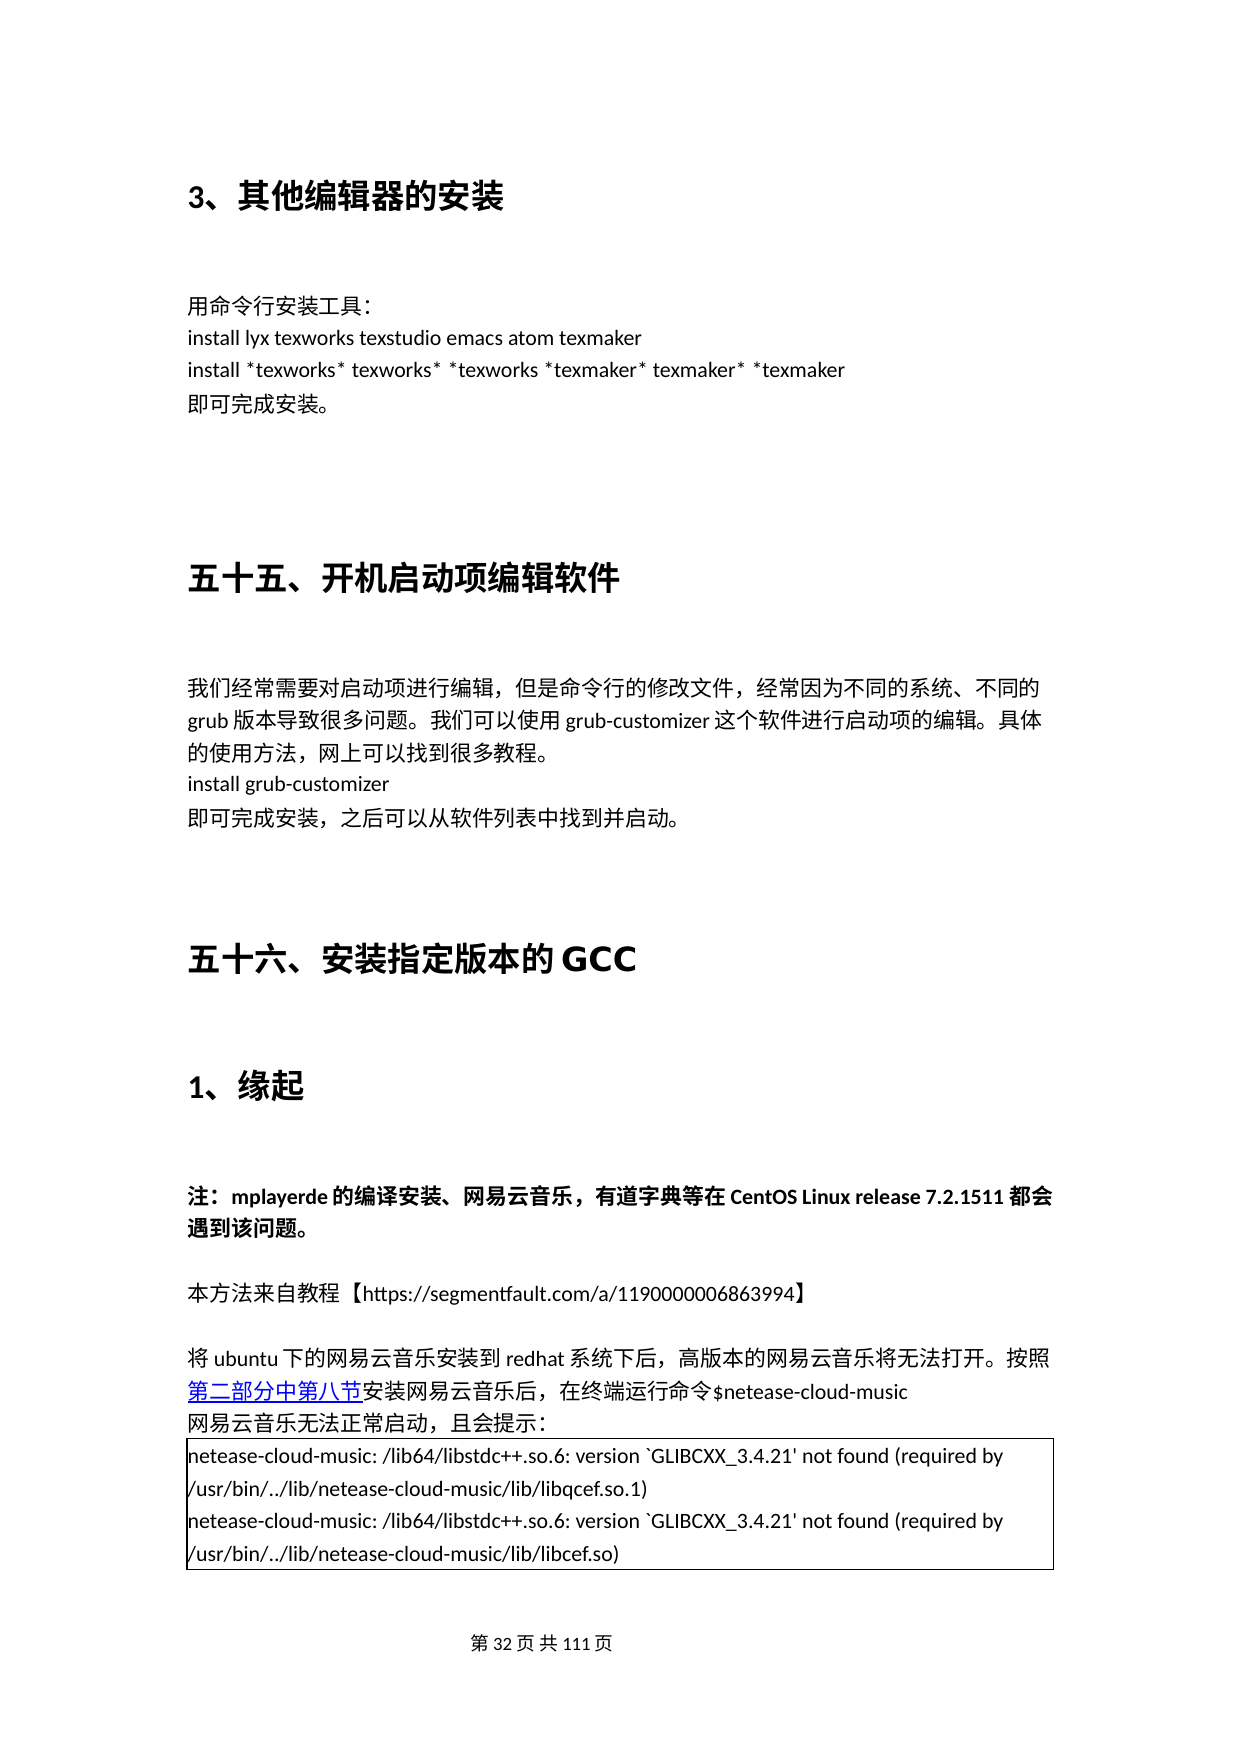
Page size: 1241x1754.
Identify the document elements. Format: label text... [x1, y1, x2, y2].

text 即可完成安装，之后可以从软件列表中找到并启动。 [187, 800, 1053, 833]
text 我们经常需要对启动项进行编辑，但是命令行的修改文件，经常因为不同的系统、不同的grub版本导致很多问题。我们可以使用grub-customizer这个软件进行启动项的编辑。具体的使用方法，网上可以找到很多教程。 [187, 670, 1053, 768]
subtitle 五十五、开机启动项编辑软件 [187, 543, 1053, 608]
text install *texworks* texworks* *texworks *texmaker* texmaker* *texmaker [187, 354, 1053, 386]
text 用命令行安装工具： [187, 289, 1053, 321]
text 将ubuntu下的网易云音乐安装到redhat系统下后，高版本的网易云音乐将无法打开。按照第二部分中第八节安装网易云音乐后，在终端运行命令$netease-cloud-music [187, 1308, 1053, 1406]
text 即可完成安装。 [187, 386, 1053, 419]
text 本方法来自教程【https://segmentfault.com/a/1190000006863994】 [187, 1276, 1053, 1308]
text 网易云音乐无法正常启动，且会提示： [187, 1406, 1053, 1438]
subtitle 3、其他编辑器的安装 [187, 162, 1053, 227]
text 注：mplayerde的编译安装、网易云音乐，有道字典等在CentOS Linux release 7.2.1511 都会遇到该问题。 [187, 1178, 1053, 1243]
text install grub-customizer [187, 768, 1053, 800]
text netease-cloud-music: /lib64/libstdc++.so.6: version `GLIBCXX_3.4.21' not found (required by /usr/bin/../lib/netease-cloud-music/lib/libcef.so) [188, 1503, 1053, 1569]
subtitle 1、缘起 [187, 1051, 1053, 1116]
subtitle 五十六、安装指定版本的GCC [187, 925, 1053, 990]
text install lyx texworks texstudio emacs atom texmaker [187, 321, 1053, 354]
text netease-cloud-music: /lib64/libstdc++.so.6: version `GLIBCXX_3.4.21' not found (required by /usr/bin/../lib/netease-cloud-music/lib/libqcef.so.1) [188, 1439, 1053, 1503]
